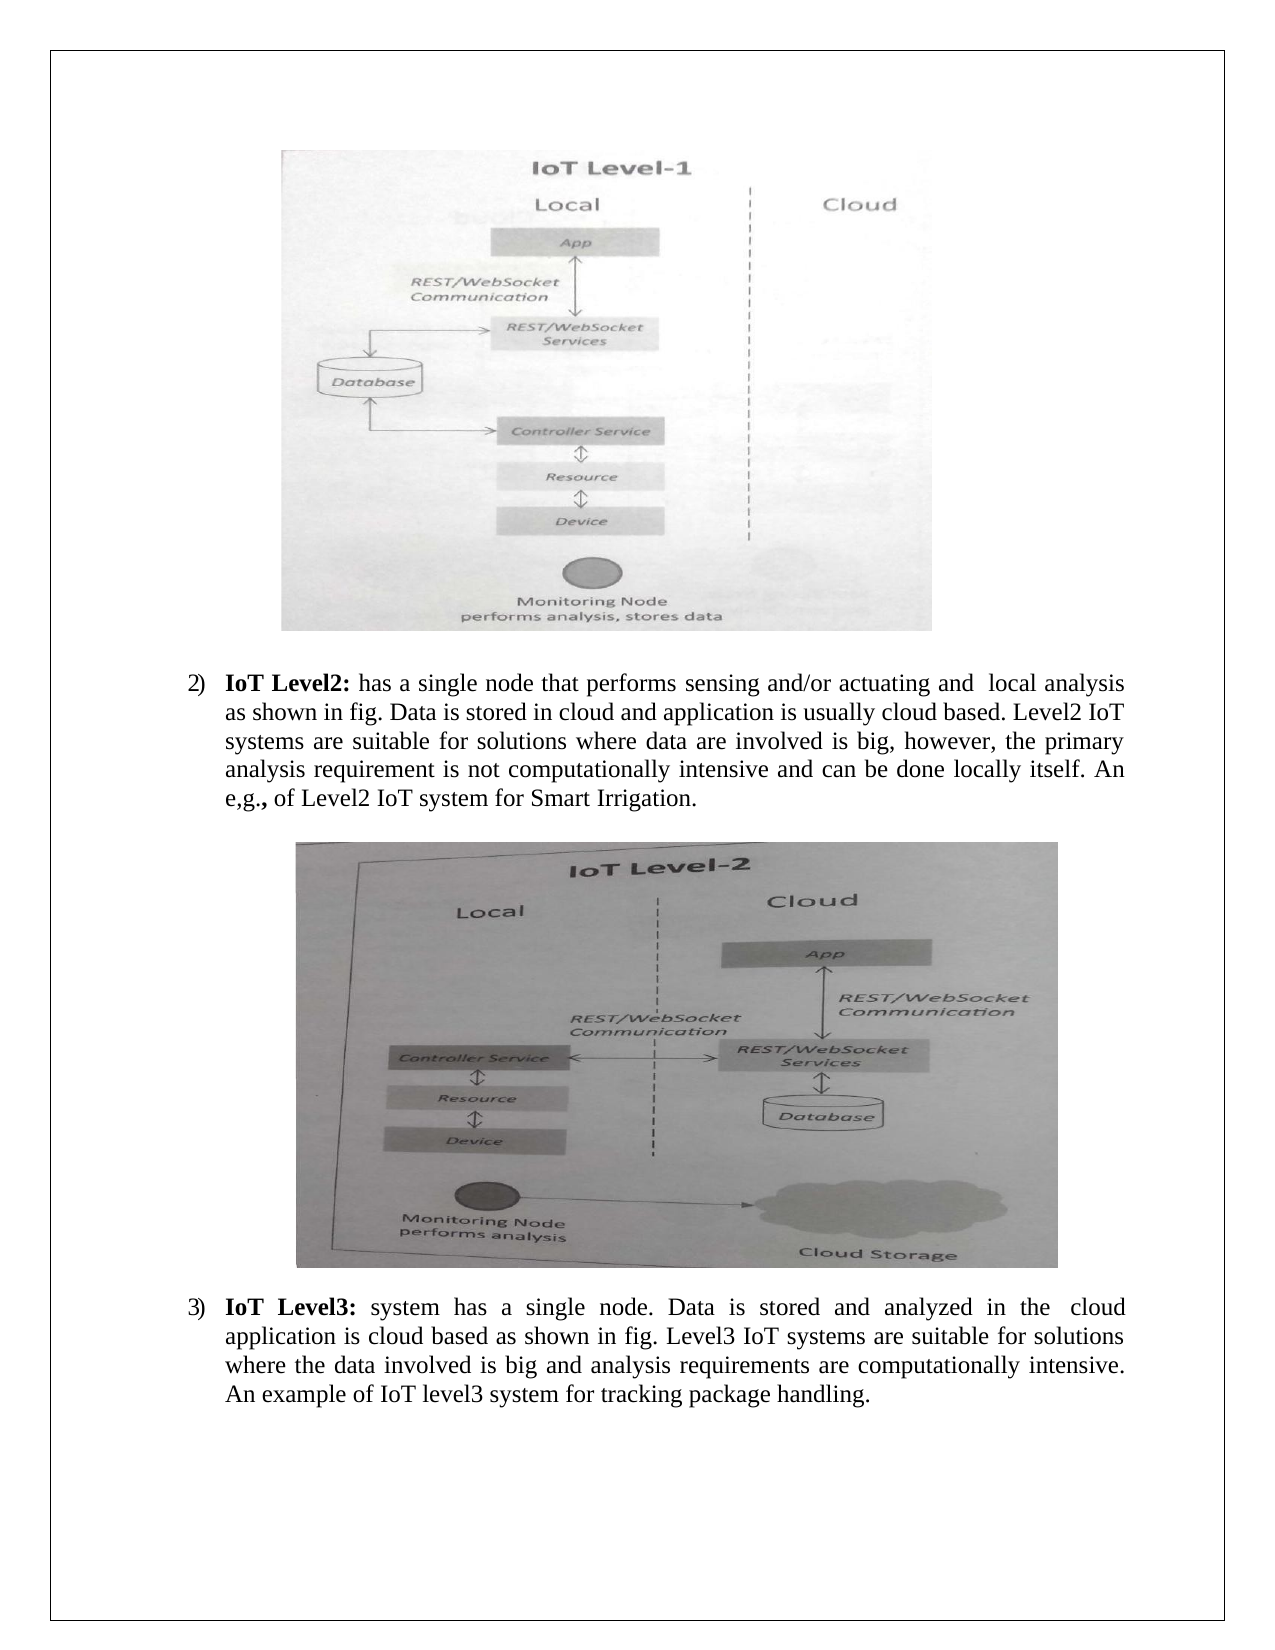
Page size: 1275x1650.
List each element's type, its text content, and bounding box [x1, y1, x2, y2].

list IoT Level2: has a single node that performs sensing and/or actuating and local analysis as shown in fig. Data is stored in cloud and application is usually cloud based. Level2 IoT systems are suitable for solutions where data are involved is big, however, the primary analysis requirement is not computationally intensive and can be done locally itself. An e,g., of Level2 IoT system for Smart Irrigation. [187, 668, 1125, 812]
list IoT Level3: system has a single node. Data is stored and analyzed in the cloud application is cloud based as shown in fig. Level3 IoT systems are suitable for solutions where the data involved is big and analysis requirements are computationally intensive. An example of IoT level3 system for tracking package handling. [187, 1292, 1126, 1407]
picture [281, 150, 932, 631]
picture [295, 842, 1058, 1268]
